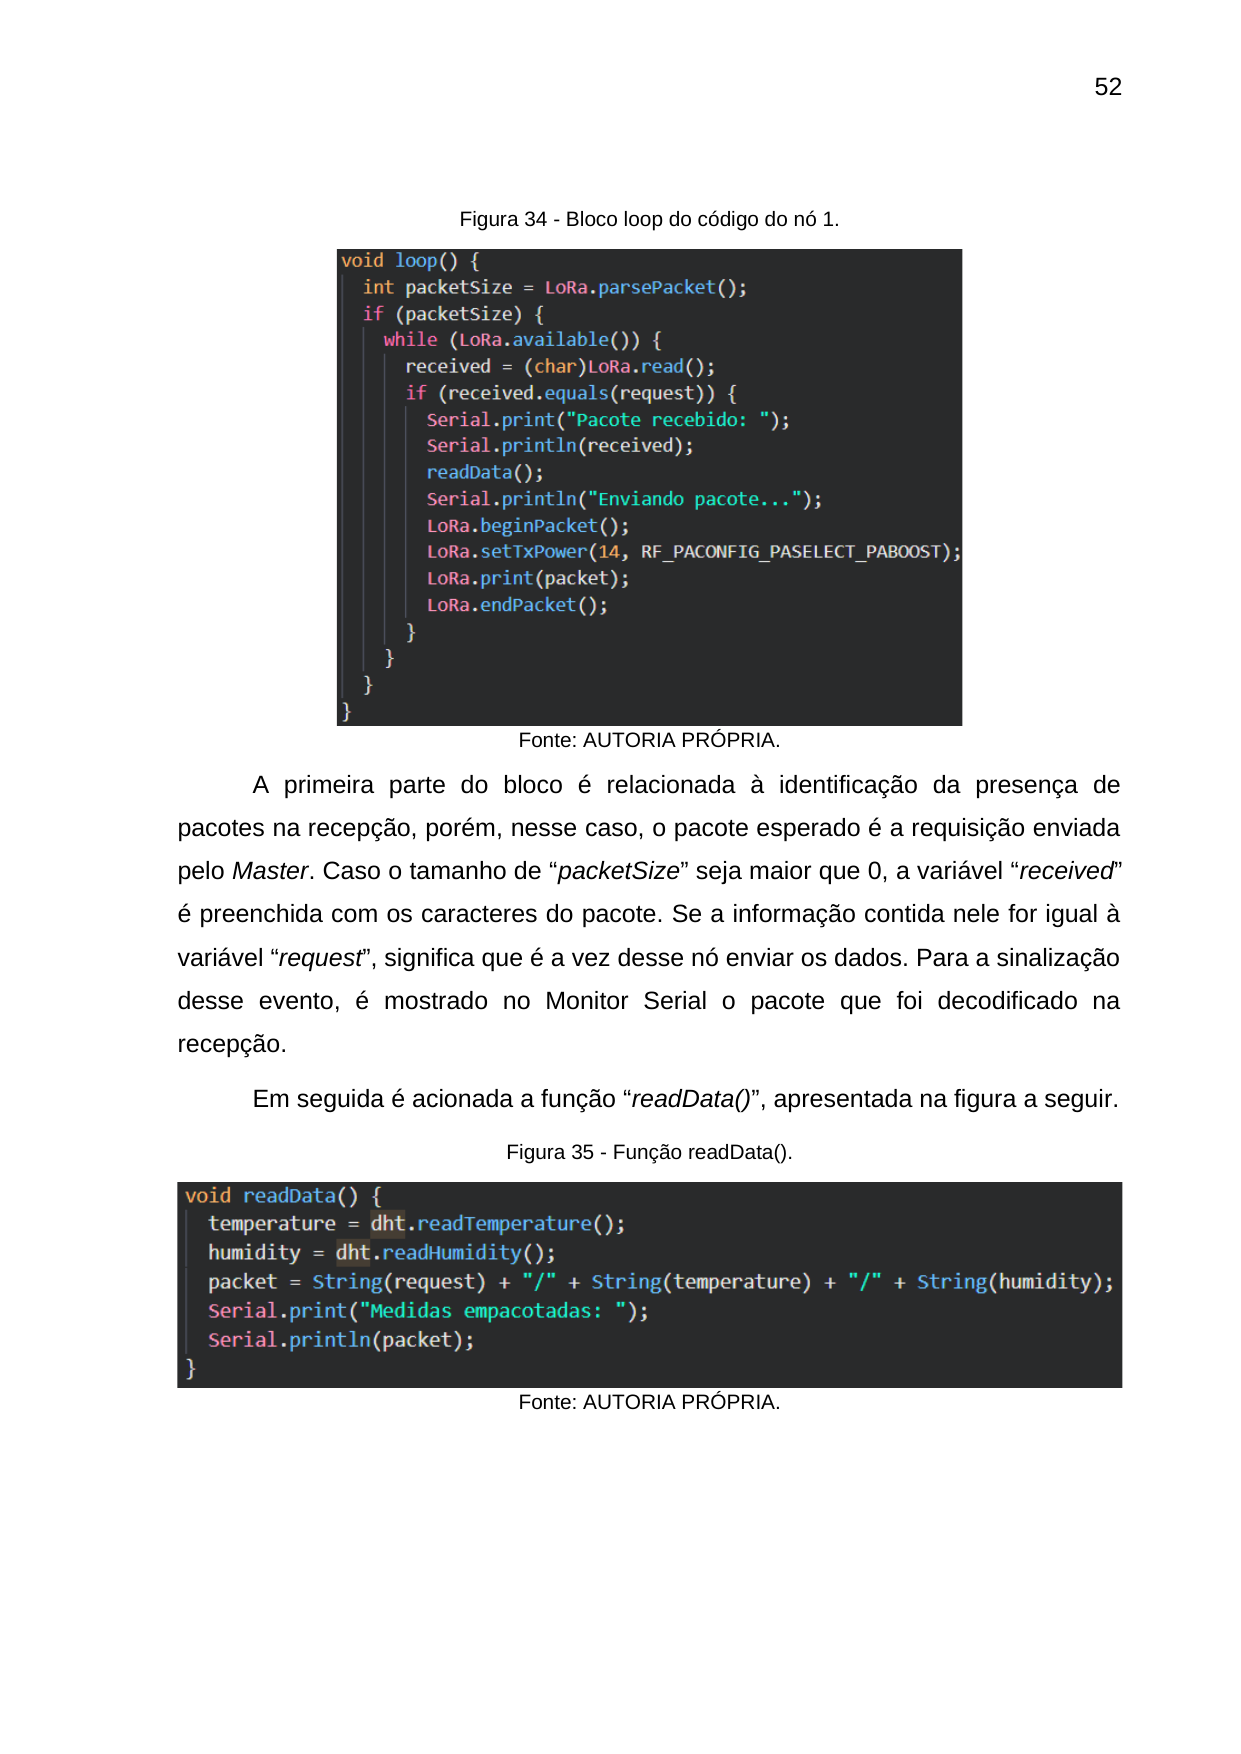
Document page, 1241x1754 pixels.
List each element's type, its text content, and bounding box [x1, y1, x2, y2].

text Fonte: AUTORIA PRÓPRIA. [177, 1390, 1122, 1414]
text Figura 35 - Função readData(). [177, 1140, 1122, 1164]
text Figura 34 - Bloco loop do código do nó 1. [177, 207, 1122, 231]
text Fonte: AUTORIA PRÓPRIA. [177, 727, 1122, 751]
picture [336, 249, 963, 726]
picture [177, 1182, 1123, 1388]
text A primeira parte do bloco é relacionada à identificação da presença de pacotes na recepção, porém, nesse caso, o pacote esperado é a requisição enviada pelo Master. Caso o tamanho de “packetSize” seja maior que 0, a variável “received” é preenchida com os caracteres do pacote. Se a informação contida nele for igual à variável “request”, significa que é a vez desse nó enviar os dados. Para a sinalização desse evento, é mostrado no Monitor Serial o pacote que foi decodificado na recepção. [177, 770, 1122, 1057]
text Em seguida é acionada a função “readData()”, apresentada na figura a seguir. [177, 1084, 1122, 1113]
